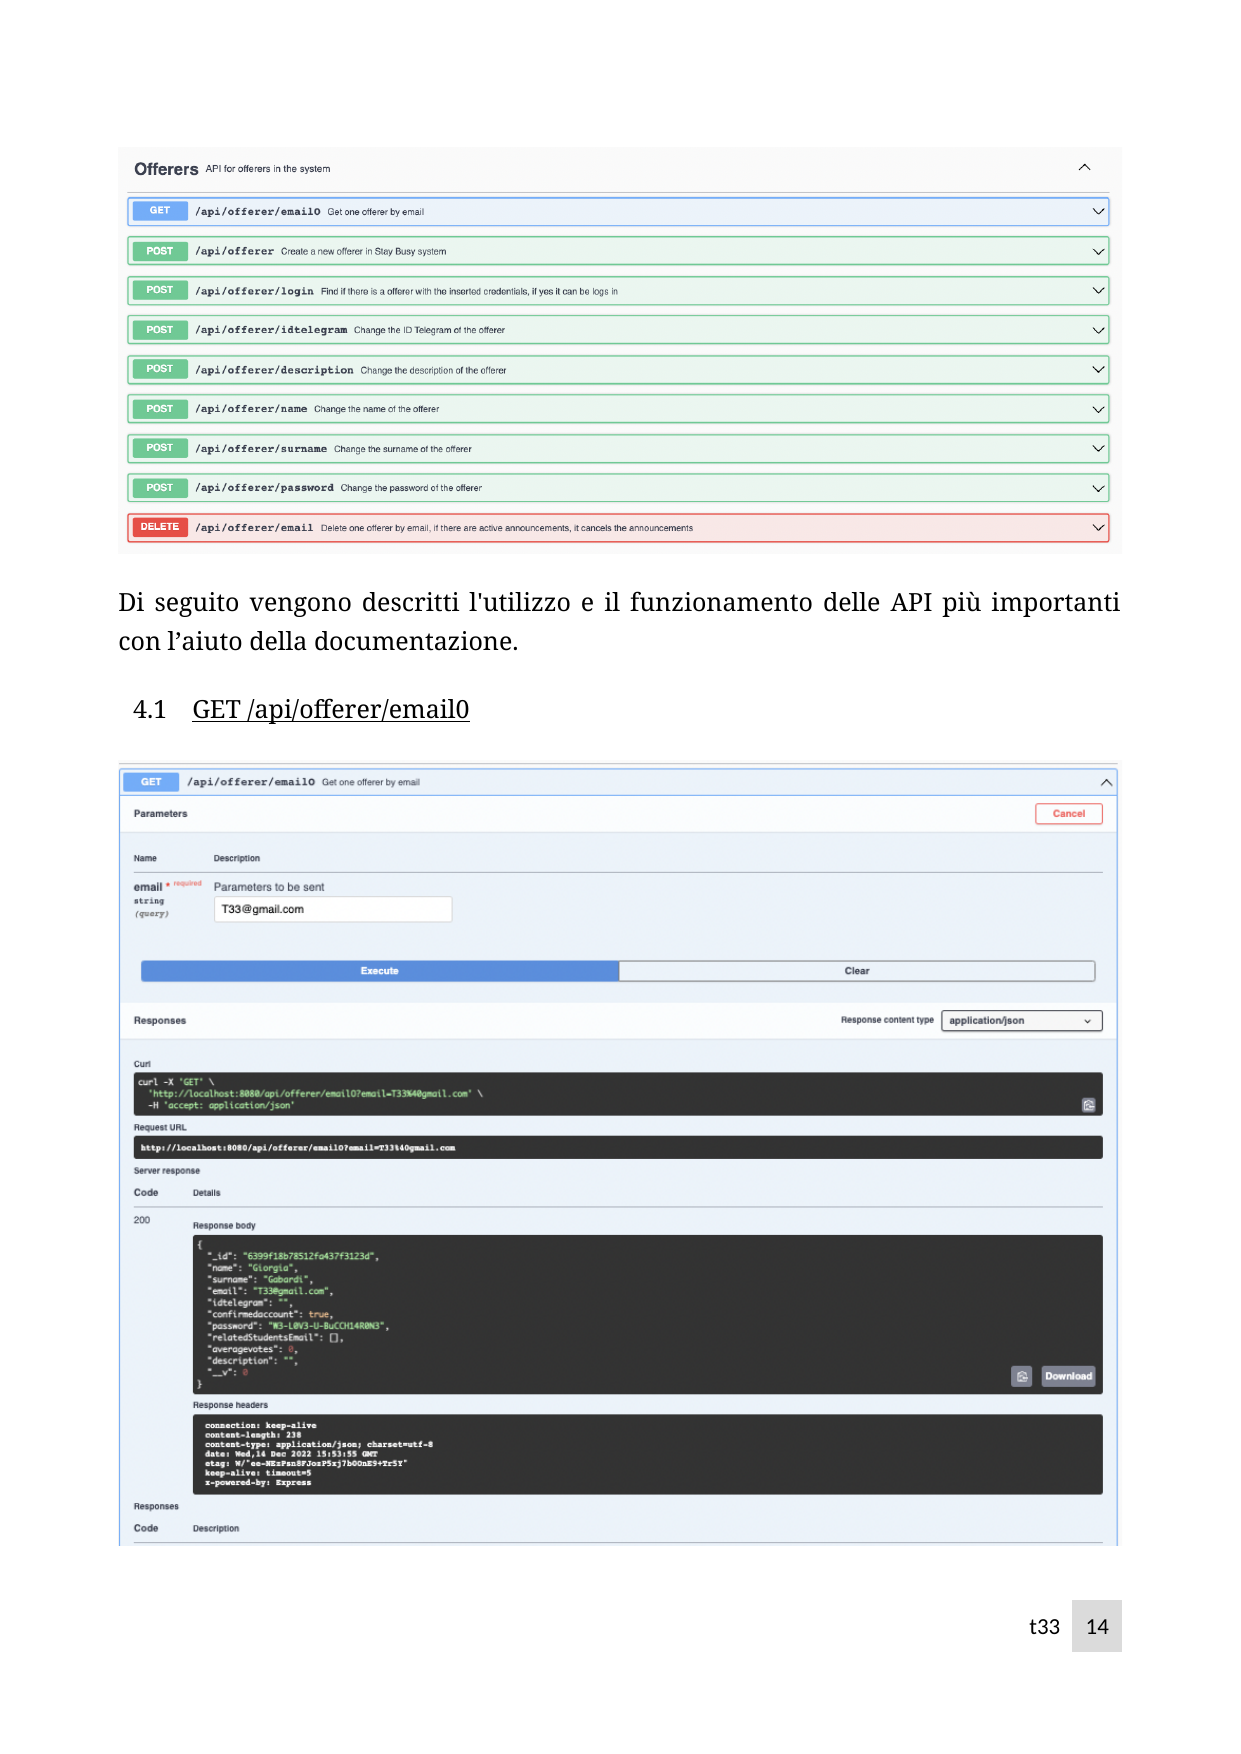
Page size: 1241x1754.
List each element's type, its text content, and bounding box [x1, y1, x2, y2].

picture [118, 760, 1123, 1546]
list GET /api/offerer/email0 [133, 692, 1122, 726]
text Di seguito vengono descritti l'utilizzo e il funzionamento delle API più importanti con l’aiuto della documentazione. [118, 584, 1122, 657]
picture [118, 147, 1123, 554]
